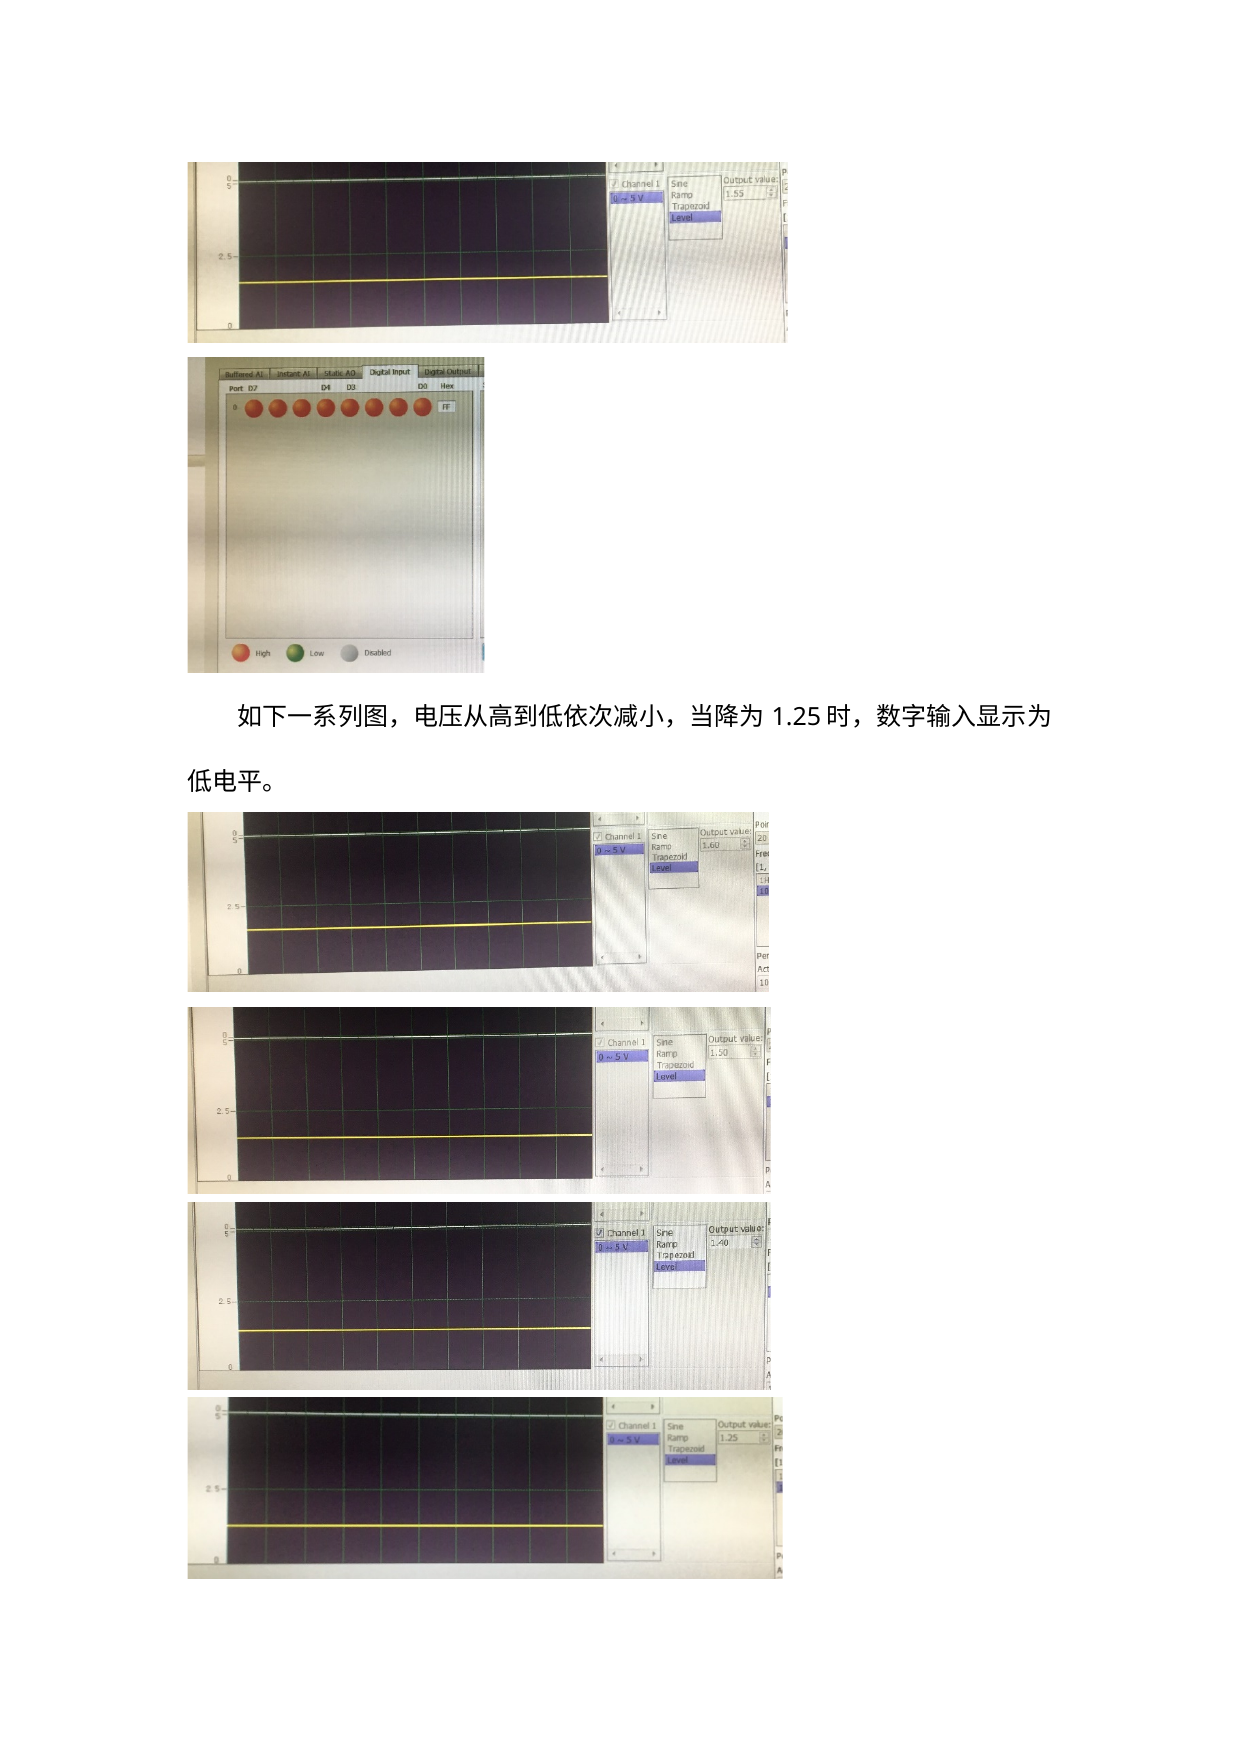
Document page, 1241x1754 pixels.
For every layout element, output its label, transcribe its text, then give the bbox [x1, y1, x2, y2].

picture [187, 812, 769, 992]
picture [187, 357, 485, 673]
picture [187, 1397, 783, 1579]
picture [187, 162, 788, 343]
text 如下一系列图，电压从高到低依次减小，当降为1.25时，数字输入显示为低电平。 [187, 682, 1053, 812]
picture [187, 1007, 771, 1194]
picture [187, 1202, 771, 1390]
